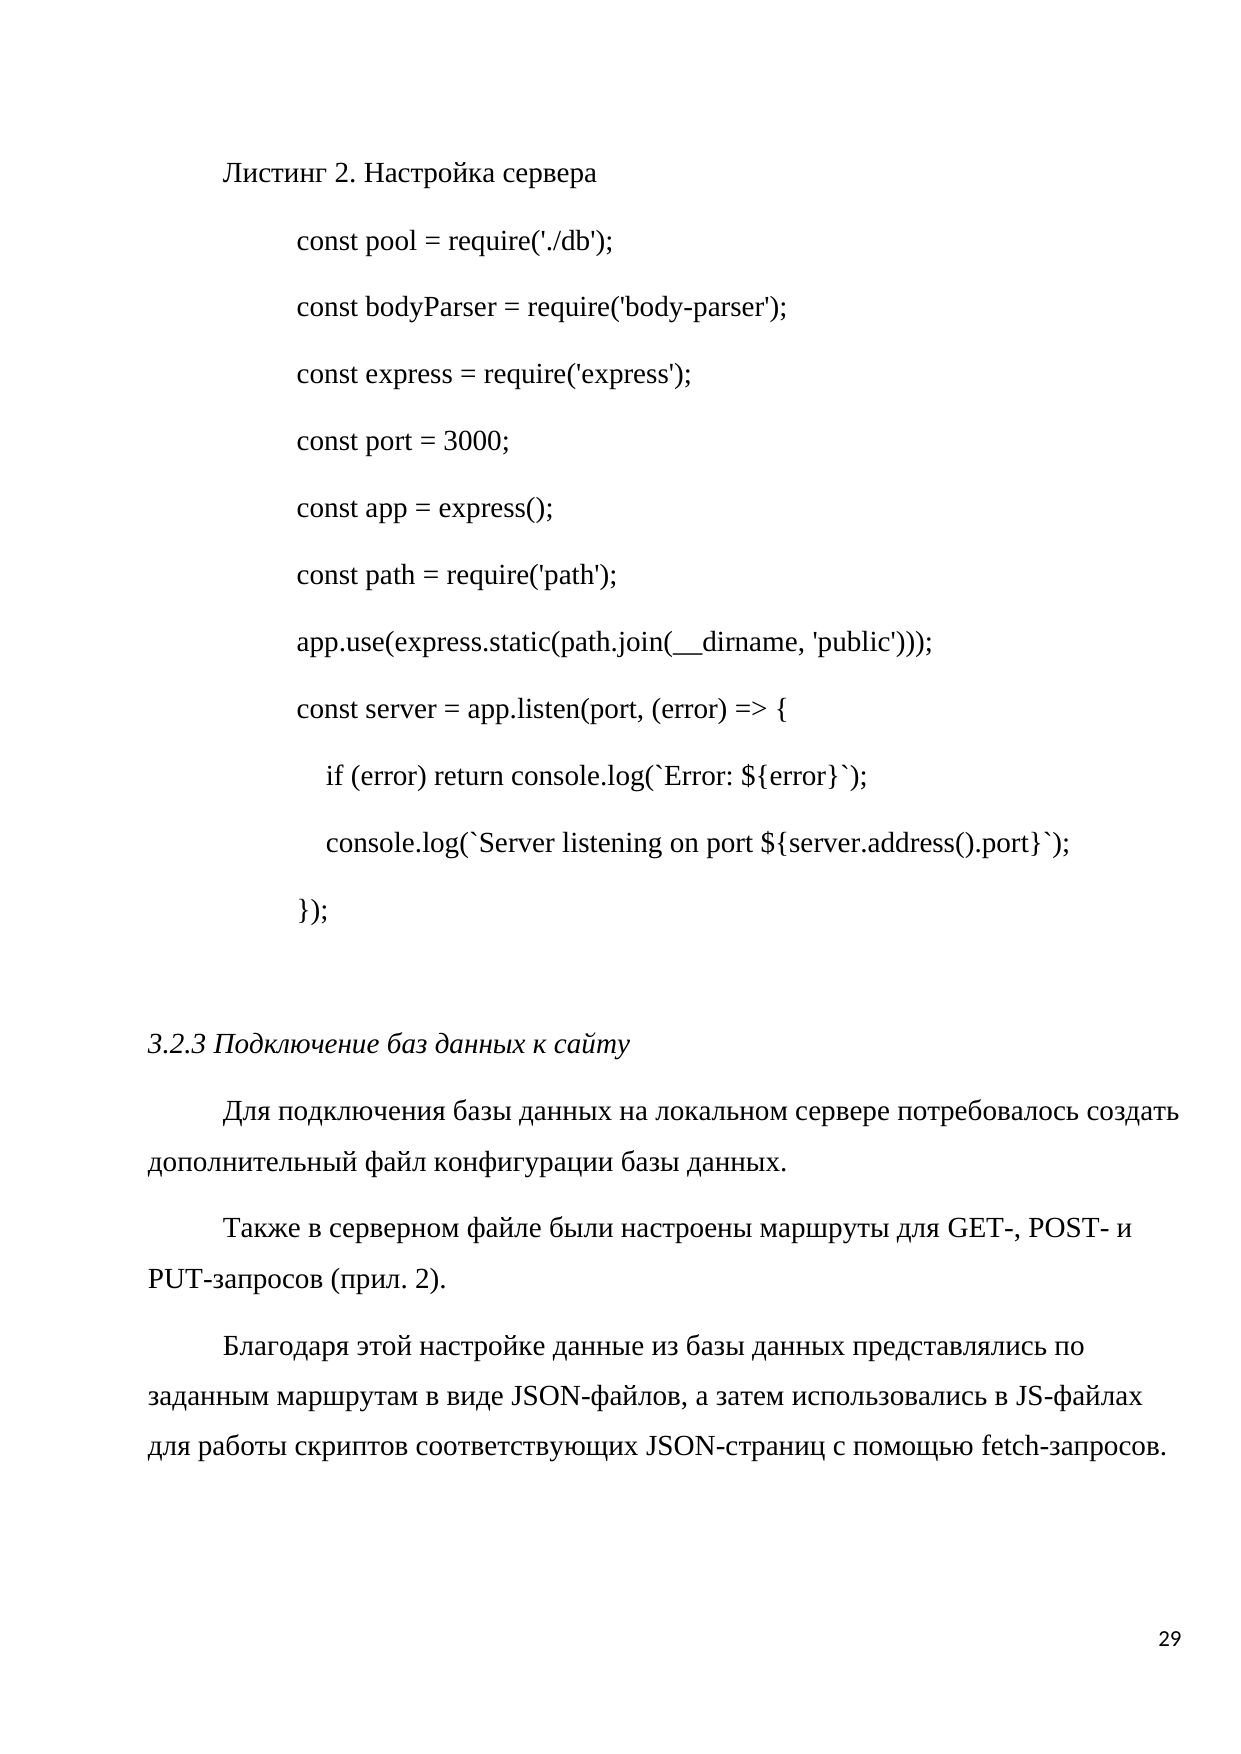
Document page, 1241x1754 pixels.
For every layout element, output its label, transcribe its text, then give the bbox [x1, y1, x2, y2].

text Для подключения базы данных на локальном сервере потребовалось создать дополнительный файл конфигурации базы данных. [148, 1093, 1181, 1177]
text Также в серверном файле были настроены маршруты для GET-, POST- и PUT-запросов (прил. 2). [148, 1211, 1181, 1294]
text const server = app.listen(port, (error) => { [221, 691, 1181, 725]
text app.use(express.static(path.join(__dirname, 'public'))); [221, 624, 1181, 658]
text console.log(`Server listening on port ${server.address().port}`); [221, 825, 1181, 859]
text const app = express(); [221, 491, 1181, 524]
text Листинг 2. Настройка сервера [148, 156, 1181, 189]
text const path = require('path'); [221, 557, 1181, 591]
text const express = require('express'); [221, 357, 1181, 390]
text if (error) return console.log(`Error: ${error}`); [221, 758, 1181, 792]
text const port = 3000; [221, 423, 1181, 457]
text const pool = require('./db'); [221, 223, 1181, 256]
text }); [221, 892, 1181, 926]
text const bodyParser = require('body-parser'); [221, 289, 1181, 323]
subtitle 3.2.3 Подключение баз данных к сайту [148, 1026, 1181, 1060]
text Благодаря этой настройке данные из базы данных представлялись по заданным маршрутам в виде JSON-файлов, а затем использовались в JS-файлах для работы скриптов соответствующих JSON-страниц с помощью fetch-запросов. [148, 1328, 1181, 1462]
